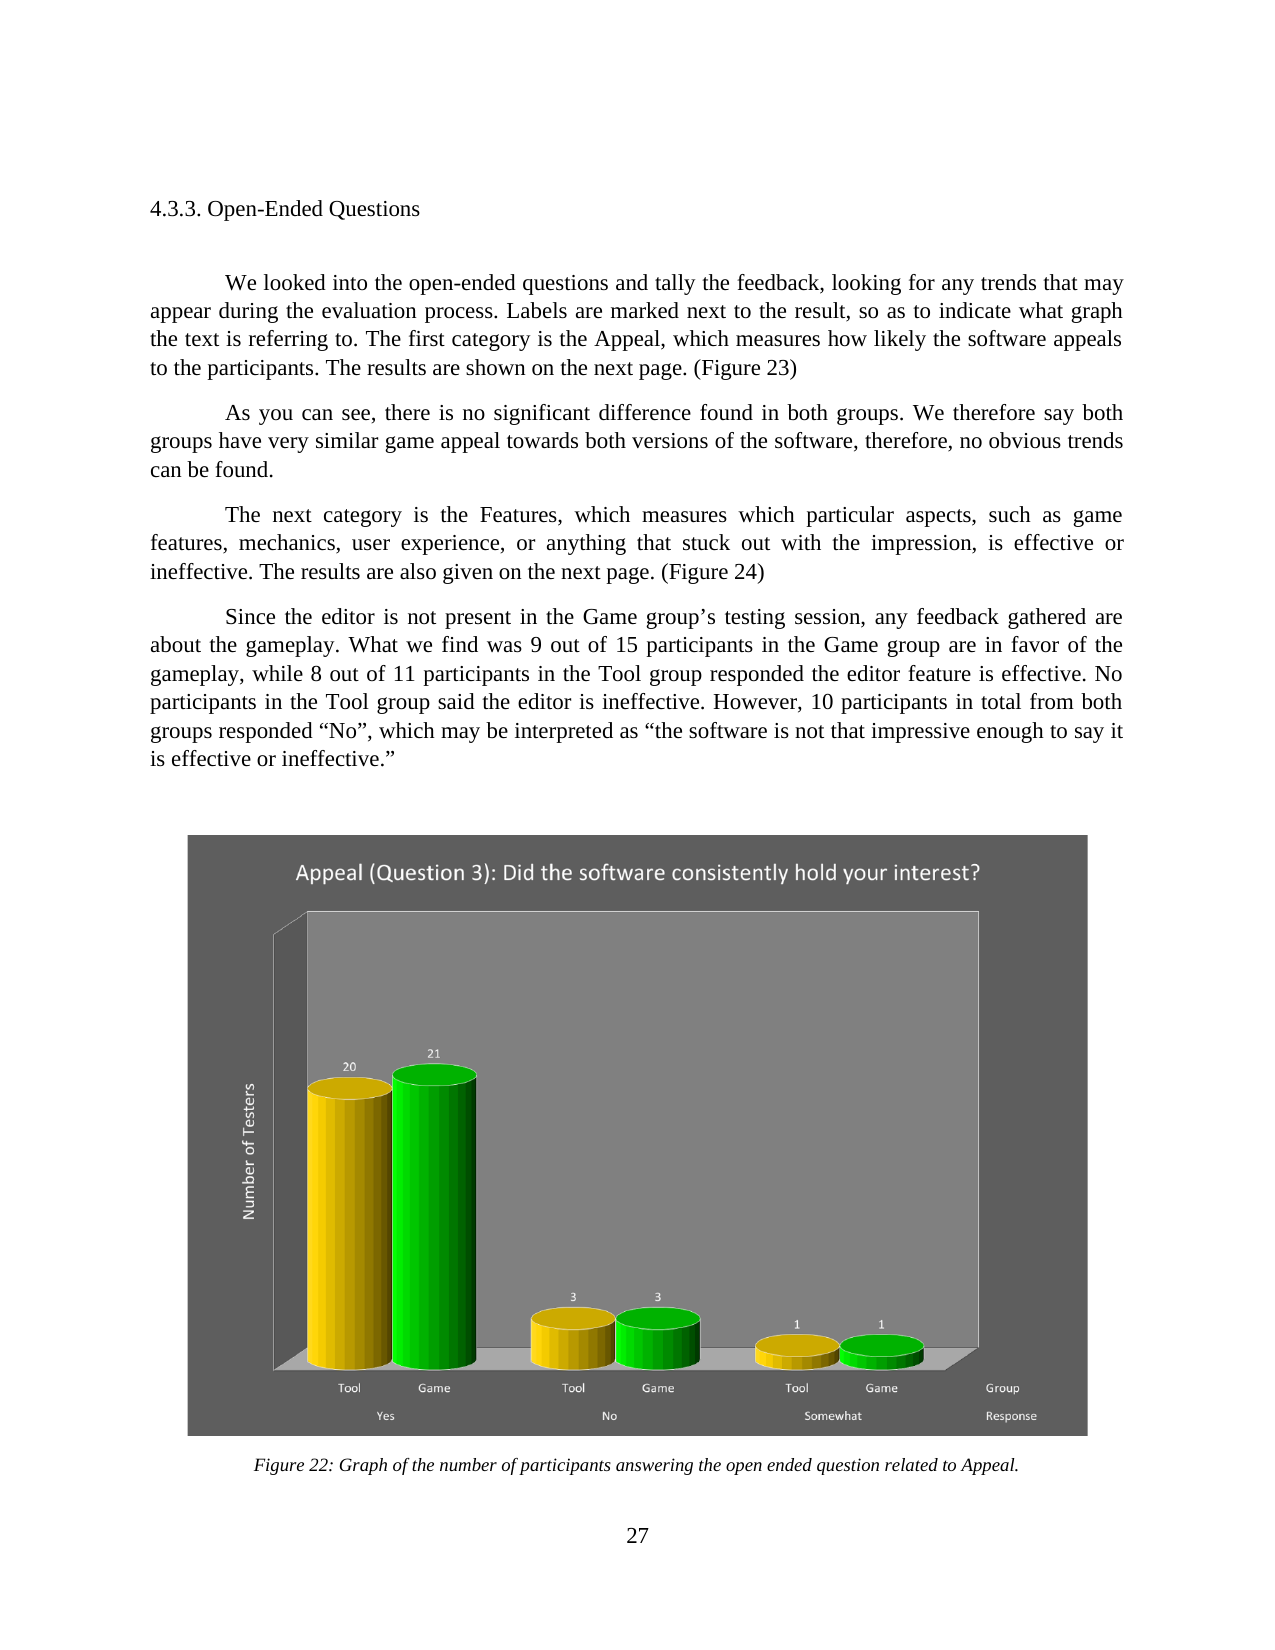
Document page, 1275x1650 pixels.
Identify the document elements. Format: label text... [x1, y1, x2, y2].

text Figure 22: Graph of the number of participants answering the open ended question related to Appeal. [150, 1454, 1125, 1476]
text Since the editor is not present in the Game group’s testing session, any feedback gathered are about the gameplay. What we find was 9 out of 15 participants in the Game group are in favor of the gameplay, while 8 out of 11 participants in the Tool group responded the editor feature is effective. No participants in the Tool group said the editor is ineffective. However, 10 participants in total from both groups responded “No”, which may be interpreted as “the software is not that impressive enough to say it is effective or ineffective.” [150, 603, 1125, 772]
text The next category is the Features, which measures which particular aspects, such as game features, mechanics, user experience, or anything that stuck out with the impression, is effective or ineffective. The results are also given on the next page. (Figure 24) [150, 501, 1125, 584]
text We looked into the open-ended questions and tally the feedback, looking for any trends that may appear during the evaluation process. Labels are marked next to the result, so as to indicate what graph the text is referring to. The first category is the Appeal, which measures how likely the software appeals to the participants. The results are shown on the next page. (Figure 23) [150, 269, 1125, 380]
text As you can see, there is no significant difference found in both groups. We therefore say both groups have very similar game appeal towards both versions of the software, therefore, no obvious trends can be found. [150, 399, 1125, 482]
subtitle 4.3.3. Open-Ended Questions [150, 195, 1125, 221]
picture [187, 835, 1088, 1436]
